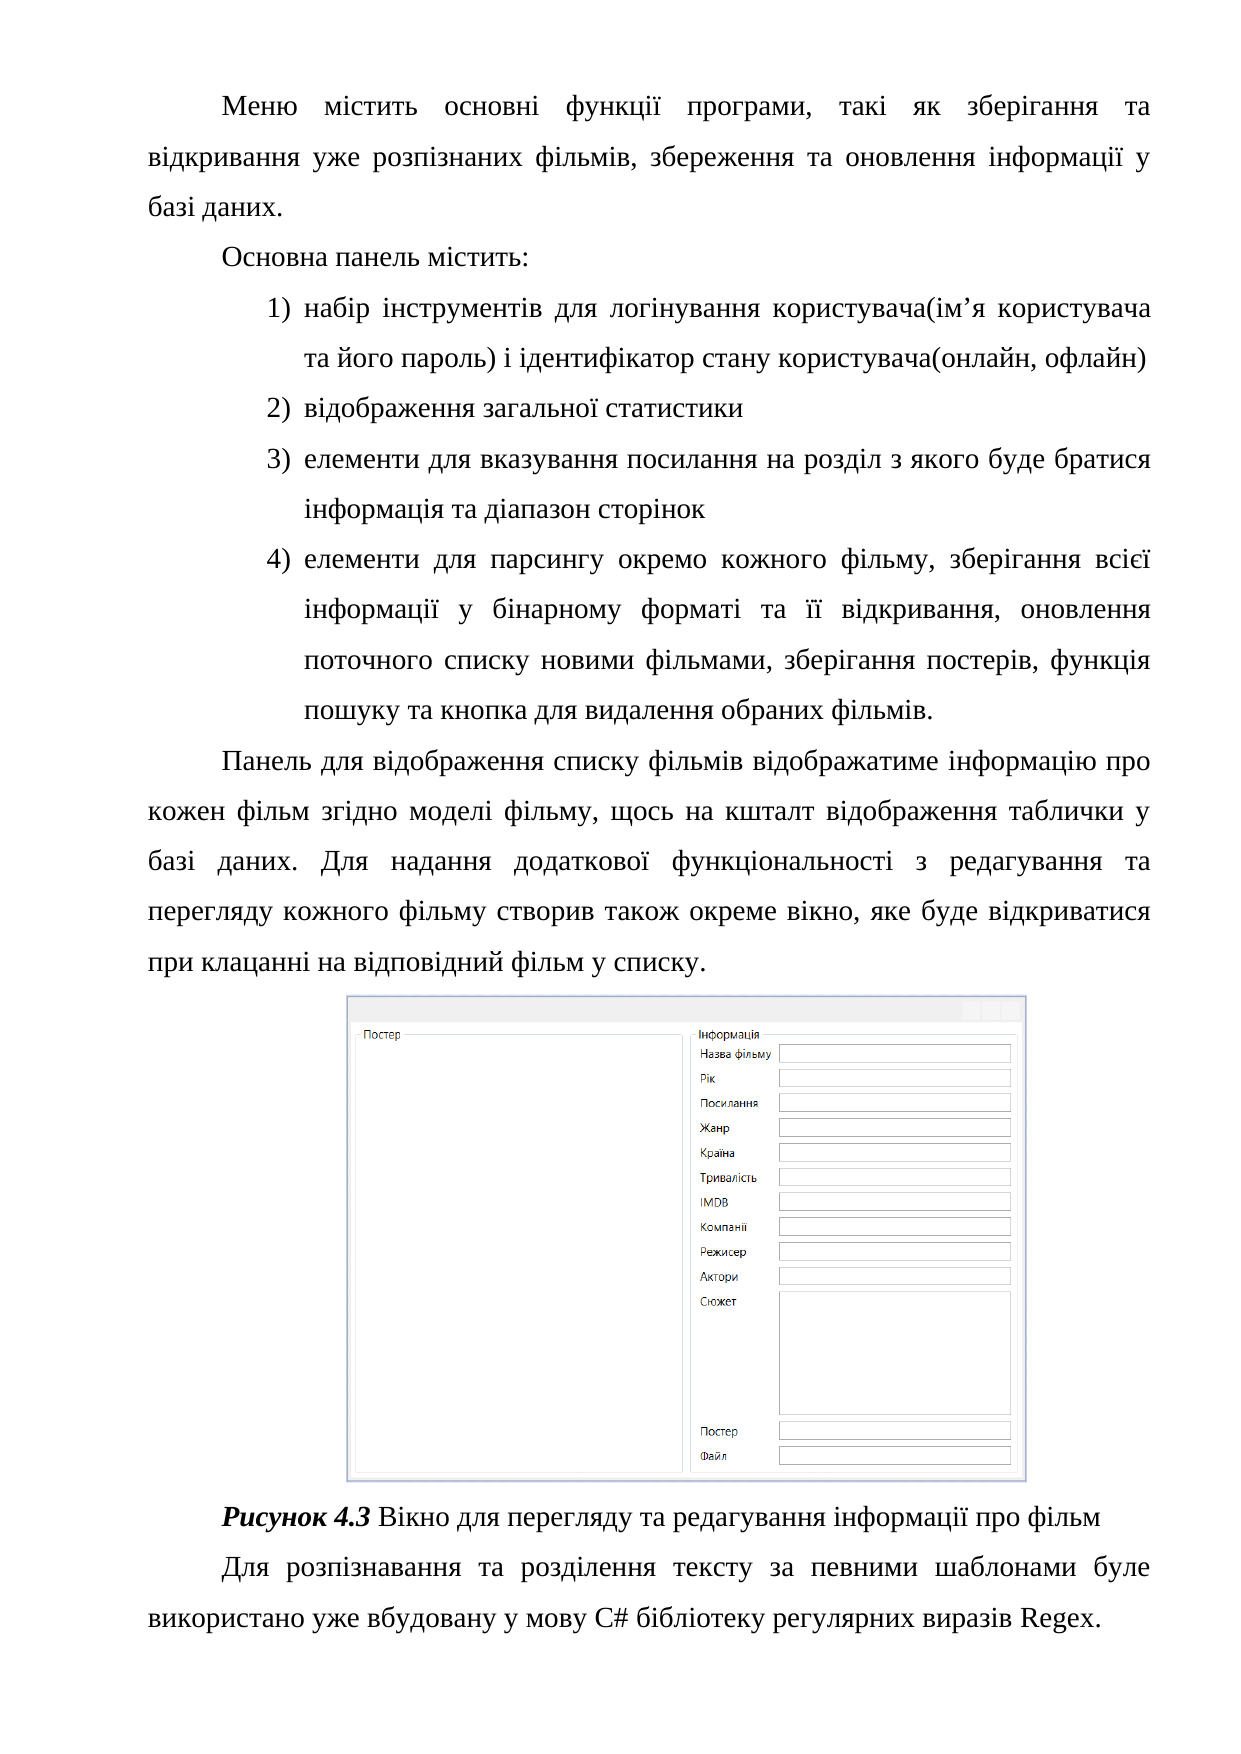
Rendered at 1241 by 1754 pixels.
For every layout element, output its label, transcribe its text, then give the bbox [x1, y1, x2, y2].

list елементи для парсингу окремо кожного фільму, зберігання всієї інформації у бінарному форматі та її відкривання, оновлення поточного списку новими фільмами, зберігання постерів, функція пошуку та кнопка для видалення обраних фільмів. [266, 541, 1152, 726]
text Рисунок 4.3 Вікно для перегляду та редагування інформації про фільм [148, 1499, 1152, 1533]
text Для розпізнавання та розділення тексту за певними шаблонами буле використано уже вбудовану у мову C# бібліотеку регулярних виразів Regex. [148, 1549, 1152, 1633]
list елементи для вказування посилання на розділ з якого буде братися інформація та діапазон сторінок [266, 441, 1152, 524]
list набір інструментів для логінування користувача(ім’я користувача та його пароль) і ідентифікатор стану користувача(онлайн, офлайн) [266, 290, 1152, 374]
text Основна панель містить: [148, 239, 1152, 273]
text Панель для відображення списку фільмів відображатиме інформацію про кожен фільм згідно моделі фільму, щось на кшталт відображення таблички у базі даних. Для надання додаткової функціональності з редагування та перегляду кожного фільму створив також окреме вікно, яке буде відкриватися при клацанні на відповідний фільм у списку. [148, 743, 1152, 977]
text Меню містить основні функції програми, такі як зберігання та відкривання уже розпізнаних фільмів, збереження та оновлення інформації у базі даних. [148, 88, 1152, 223]
picture [346, 994, 1028, 1483]
list відображення загальної статистики [266, 390, 1152, 424]
